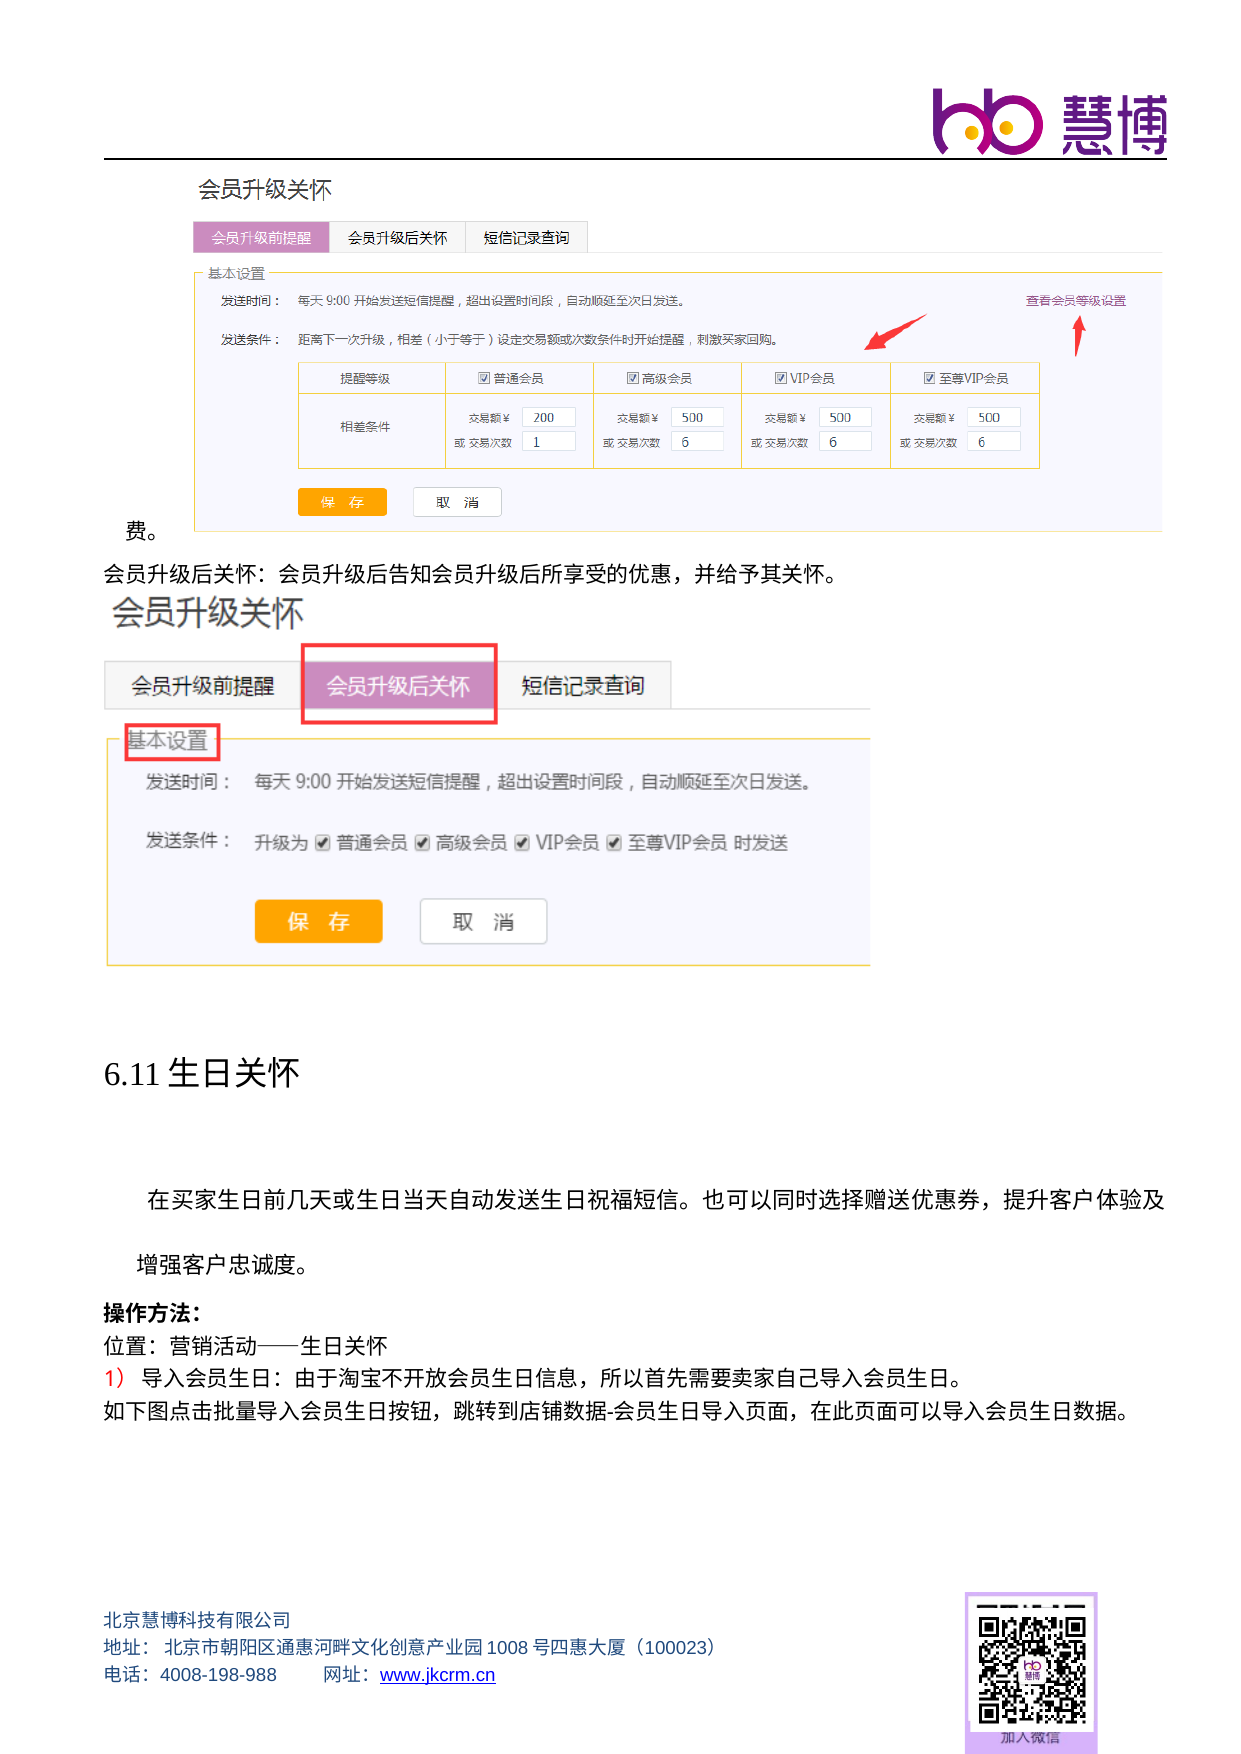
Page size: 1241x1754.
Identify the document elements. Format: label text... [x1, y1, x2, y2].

text 操作方法： [103, 1296, 1167, 1328]
text 位置：营销活动——生日关怀 [103, 1328, 1167, 1361]
picture [169, 178, 1163, 540]
text 在买家生日前几天或生日当天自动发送生日祝福短信。也可以同时选择赠送优惠券，提升客户体验及增强客户忠诚度。 [136, 1166, 1167, 1296]
text 会员升级后关怀：会员升级后告知会员升级后所享受的优惠，并给予其关怀。 [103, 557, 1167, 589]
picture [933, 88, 1167, 156]
text 如下图点击批量导入会员生日按钮，跳转到店铺数据-会员生日导入页面，在此页面可以导入会员生日数据。 [103, 1393, 1167, 1426]
subtitle 6.11生日关怀 [103, 1039, 1167, 1104]
picture [103, 589, 871, 969]
list 导入会员生日：由于淘宝不开放会员生日信息，所以首先需要卖家自己导入会员生日。 [103, 1361, 1167, 1393]
picture [964, 1592, 1098, 1754]
